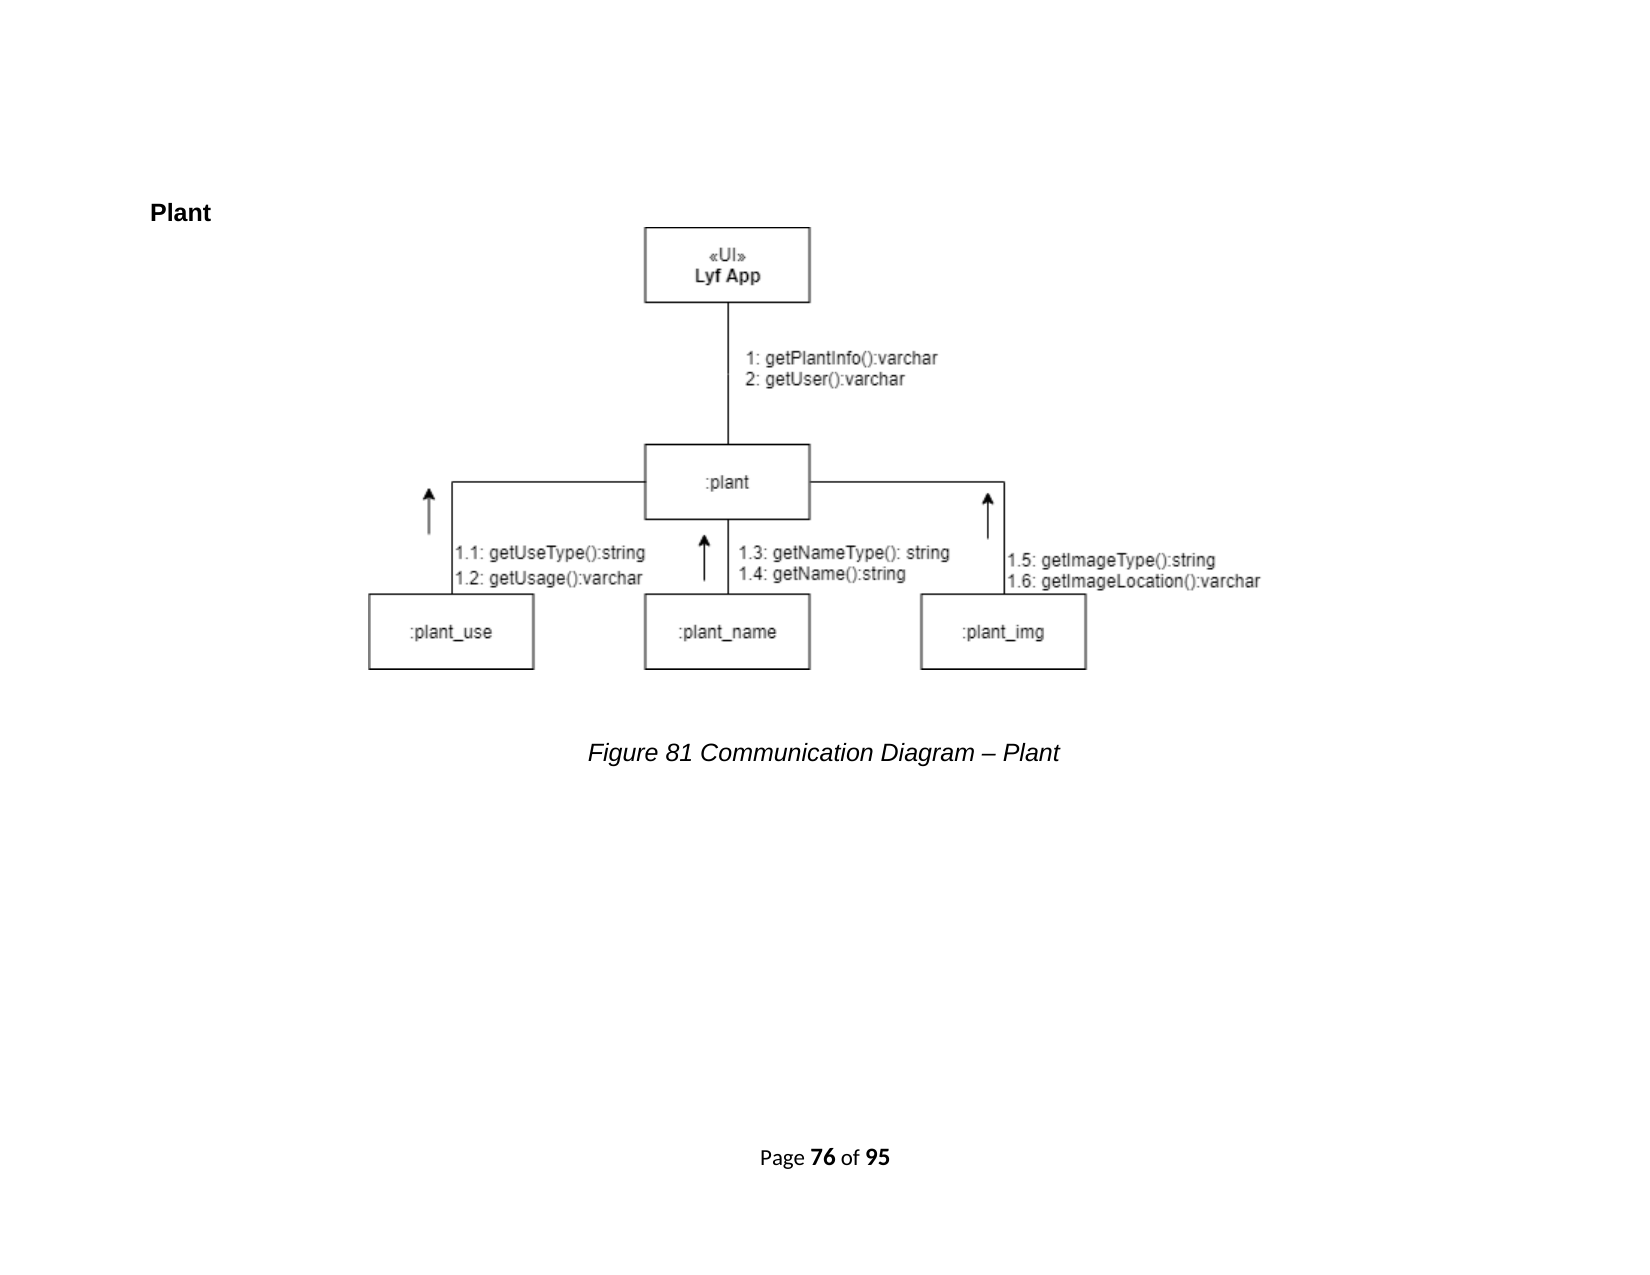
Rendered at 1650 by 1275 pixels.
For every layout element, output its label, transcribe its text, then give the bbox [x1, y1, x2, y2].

text Plant [150, 198, 1500, 226]
picture [368, 227, 1359, 670]
text Figure 81 Communication Diagram – Plant [150, 738, 1500, 767]
